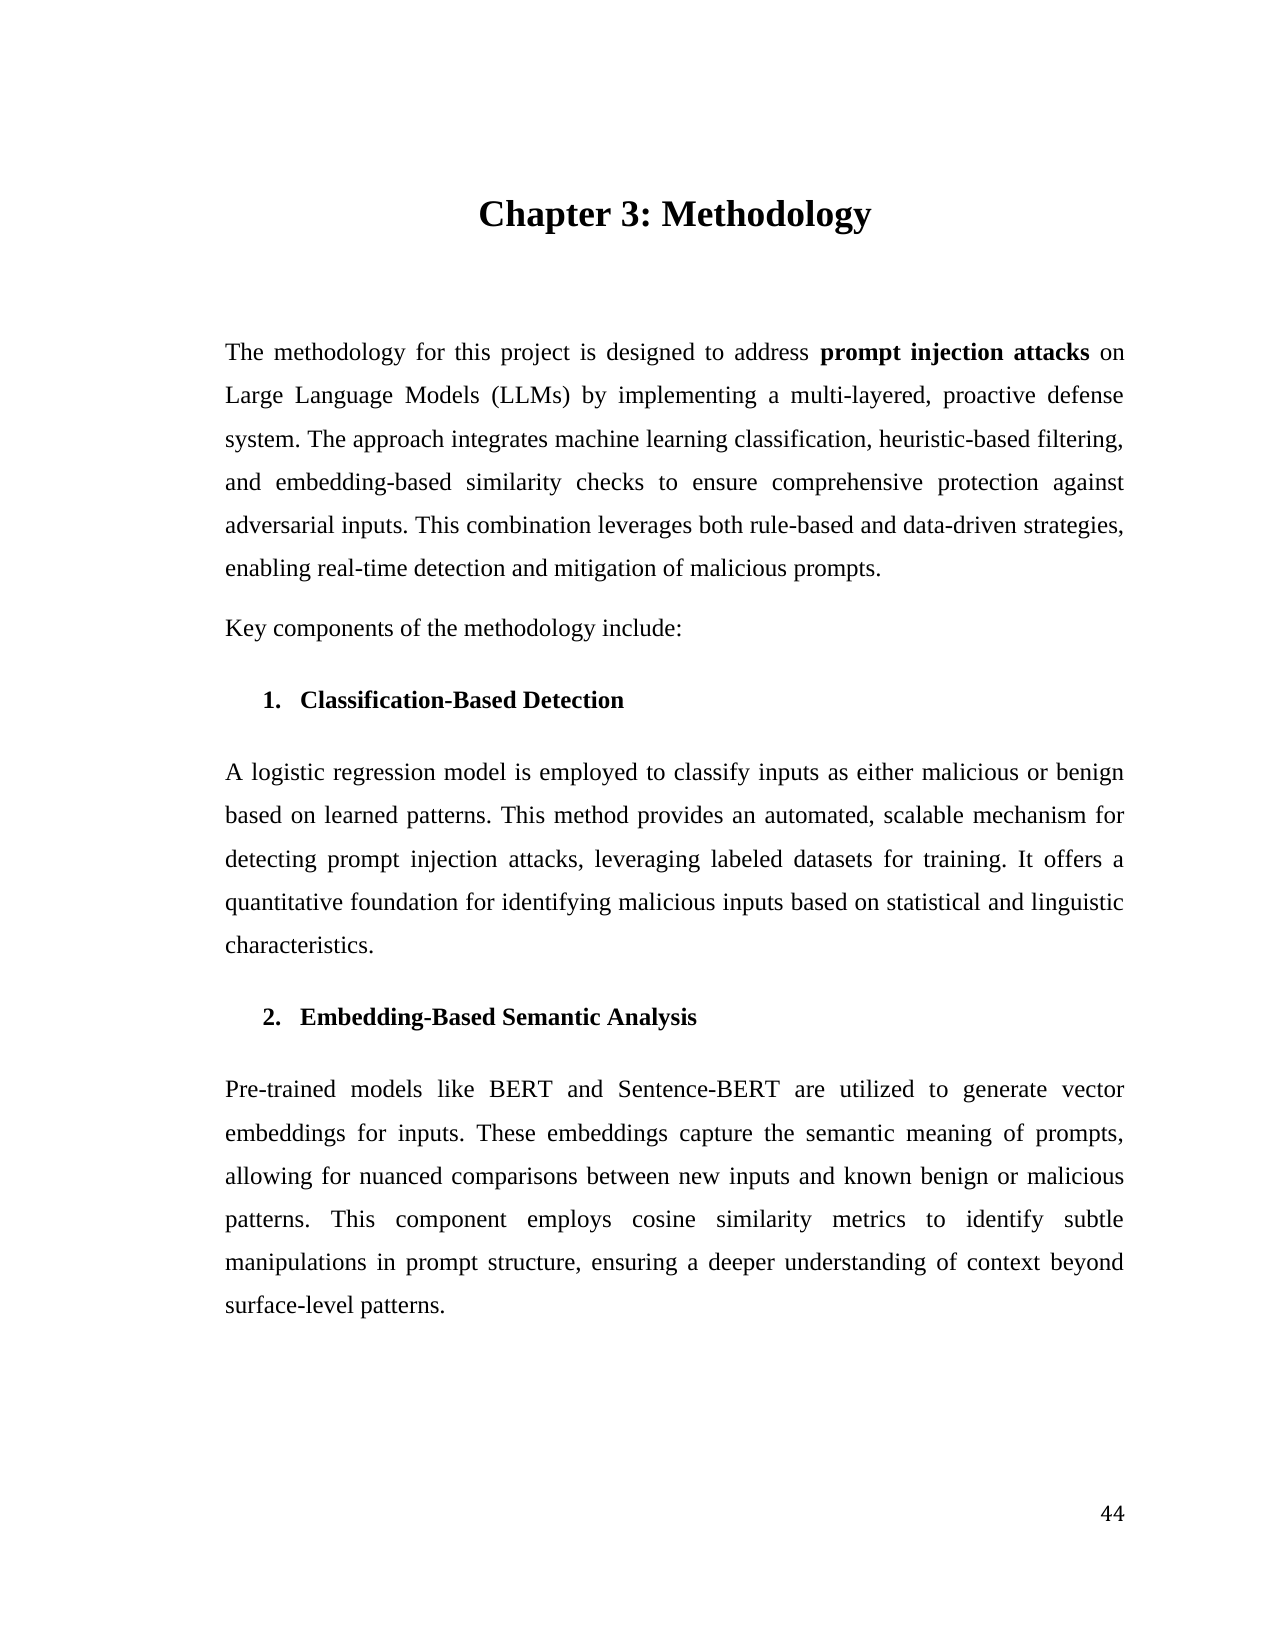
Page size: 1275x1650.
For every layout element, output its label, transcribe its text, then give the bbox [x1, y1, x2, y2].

list Classification-Based Detection [262, 685, 1125, 714]
text Chapter 3: Methodology [225, 192, 1125, 235]
text Key components of the methodology include: [225, 613, 1125, 642]
text Pre-trained models like BERT and Sentence-BERT are utilized to generate vector embeddings for inputs. These embeddings capture the semantic meaning of prompts, allowing for nuanced comparisons between new inputs and known benign or malicious patterns. This component employs cosine similarity metrics to identify subtle manipulations in prompt structure, ensuring a deeper understanding of context beyond surface-level patterns. [225, 1074, 1125, 1319]
text A logistic regression model is employed to classify inputs as either malicious or benign based on learned patterns. This method provides an automated, scalable mechanism for detecting prompt injection attacks, leveraging labeled datasets for training. It offers a quantitative foundation for identifying malicious inputs based on statistical and linguistic characteristics. [225, 757, 1125, 959]
text The methodology for this project is designed to address prompt injection attacks on Large Language Models (LLMs) by implementing a multi-layered, proactive defense system. The approach integrates machine learning classification, heuristic-based filtering, and embedding-based similarity checks to ensure comprehensive protection against adversarial inputs. This combination leverages both rule-based and data-driven strategies, enabling real-time detection and mitigation of malicious prompts. [225, 337, 1125, 582]
list Embedding-Based Semantic Analysis [262, 1002, 1125, 1031]
